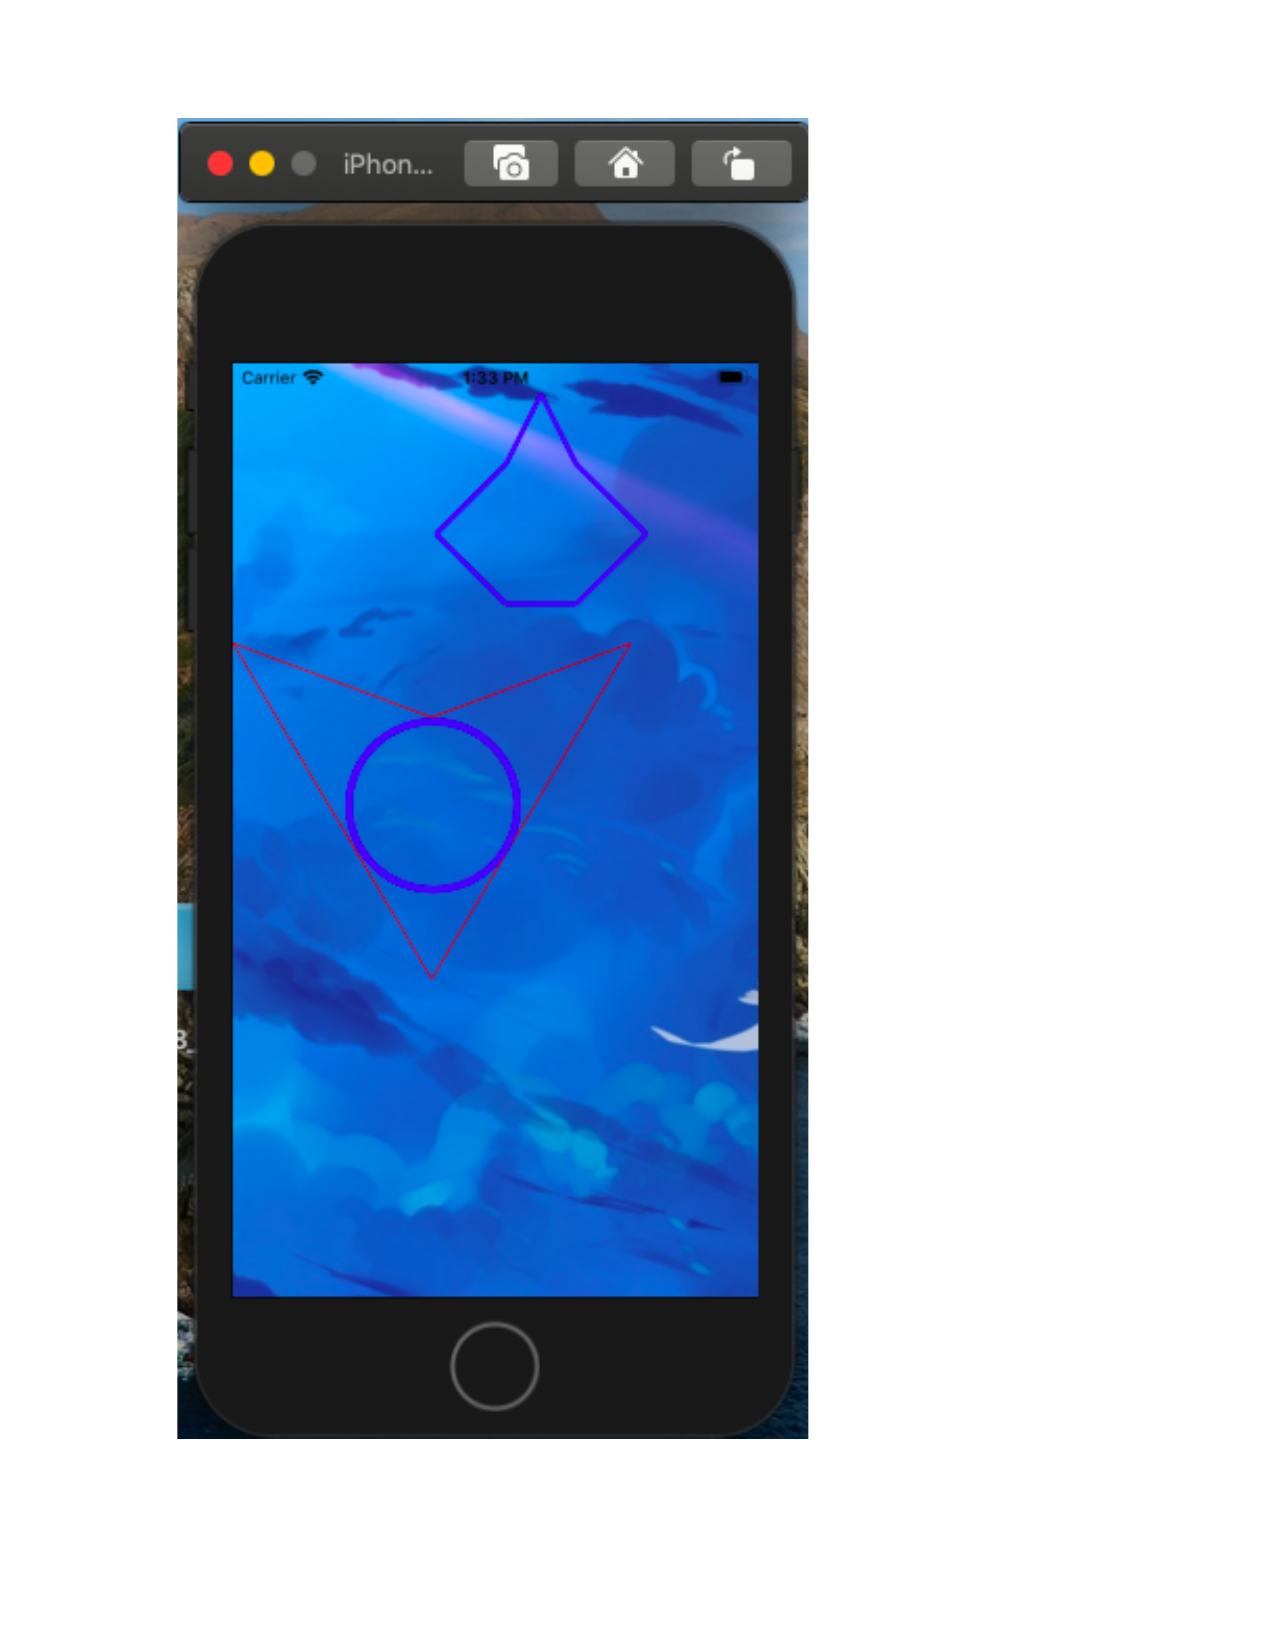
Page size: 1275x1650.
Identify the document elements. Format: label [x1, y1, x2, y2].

picture [177, 118, 809, 1439]
